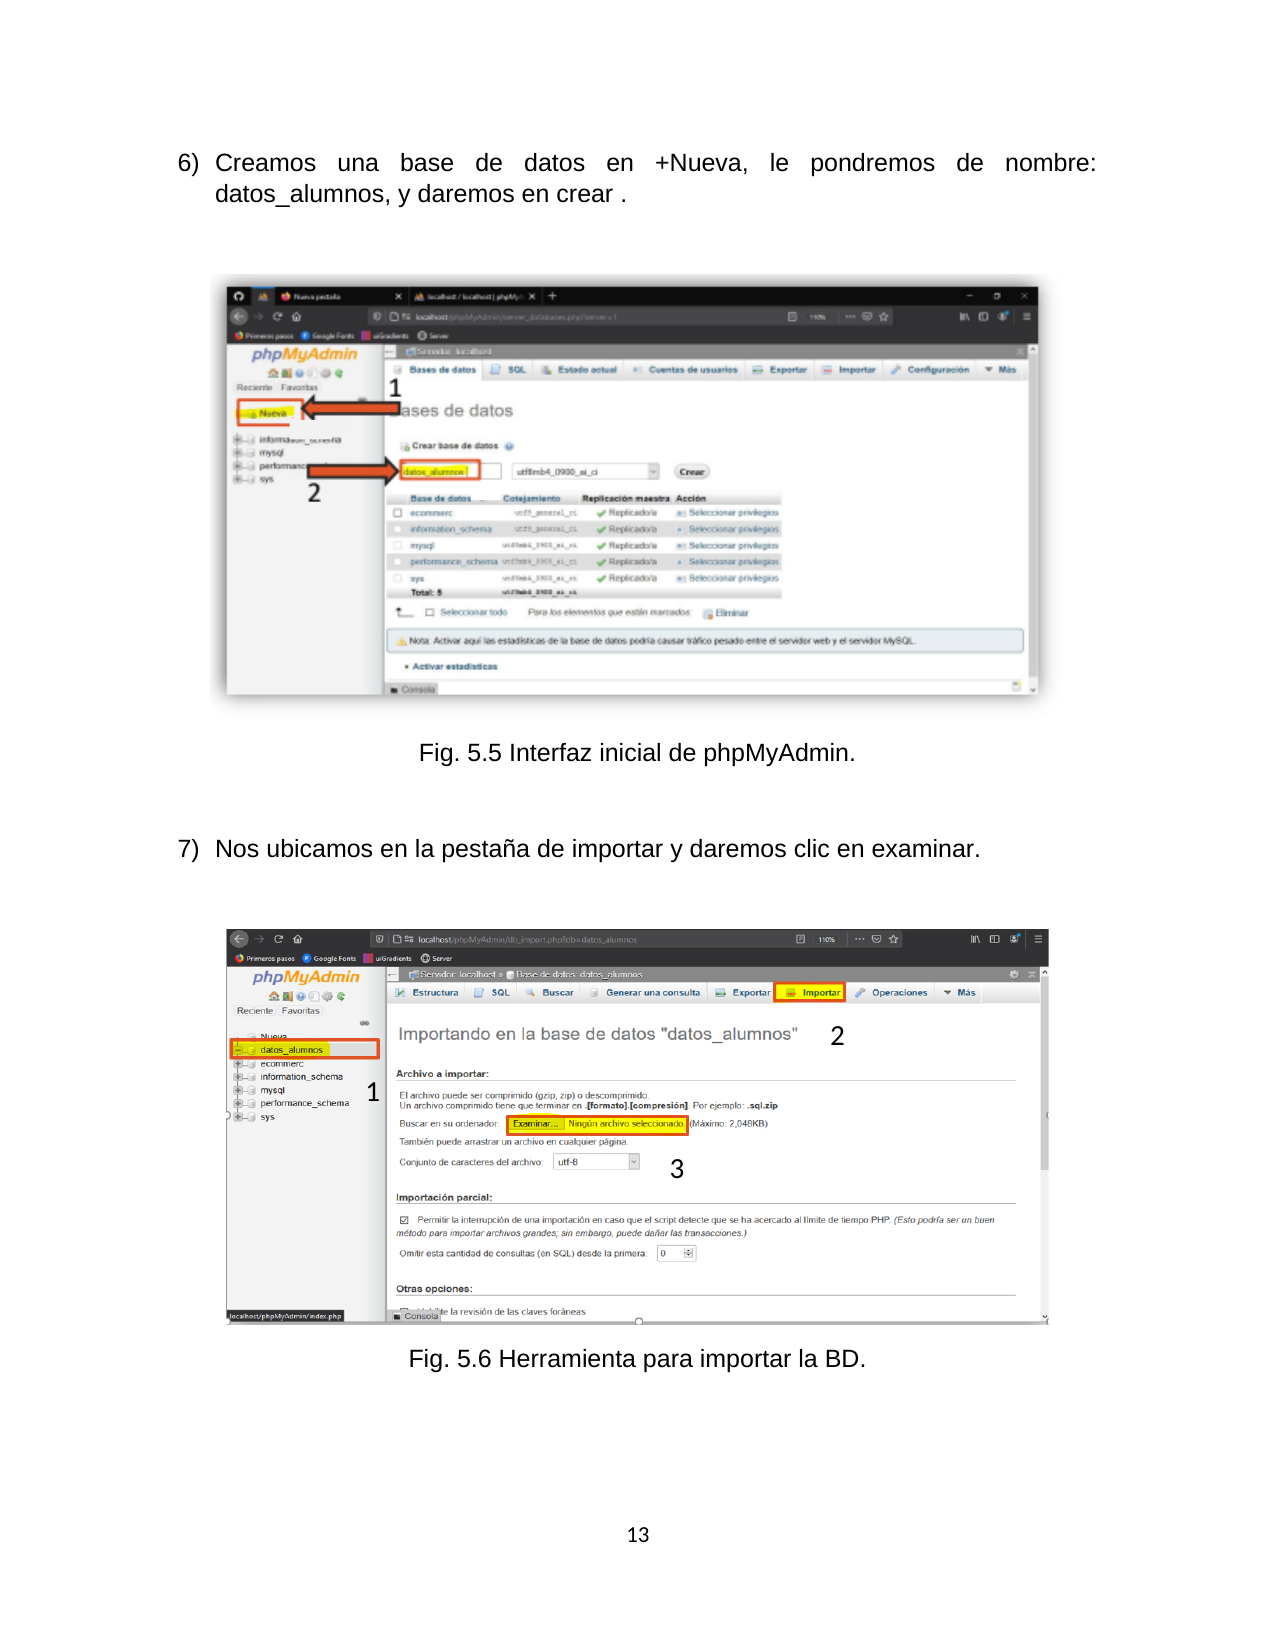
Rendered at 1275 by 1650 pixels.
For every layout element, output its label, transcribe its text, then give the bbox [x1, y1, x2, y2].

text Fig. 5.6 Herramienta para importar la BD. [177, 1344, 1098, 1372]
list Creamos una base de datos en +Nueva, le pondremos de nombre: datos_alumnos, y daremos en crear . [177, 148, 1098, 207]
picture [210, 274, 1065, 720]
list Nos ubicamos en la pestaña de importar y daremos clic en examinar. [177, 834, 1098, 862]
text Fig. 5.5 Interfaz inicial de phpMyAdmin. [177, 738, 1098, 767]
picture [226, 929, 1049, 1325]
